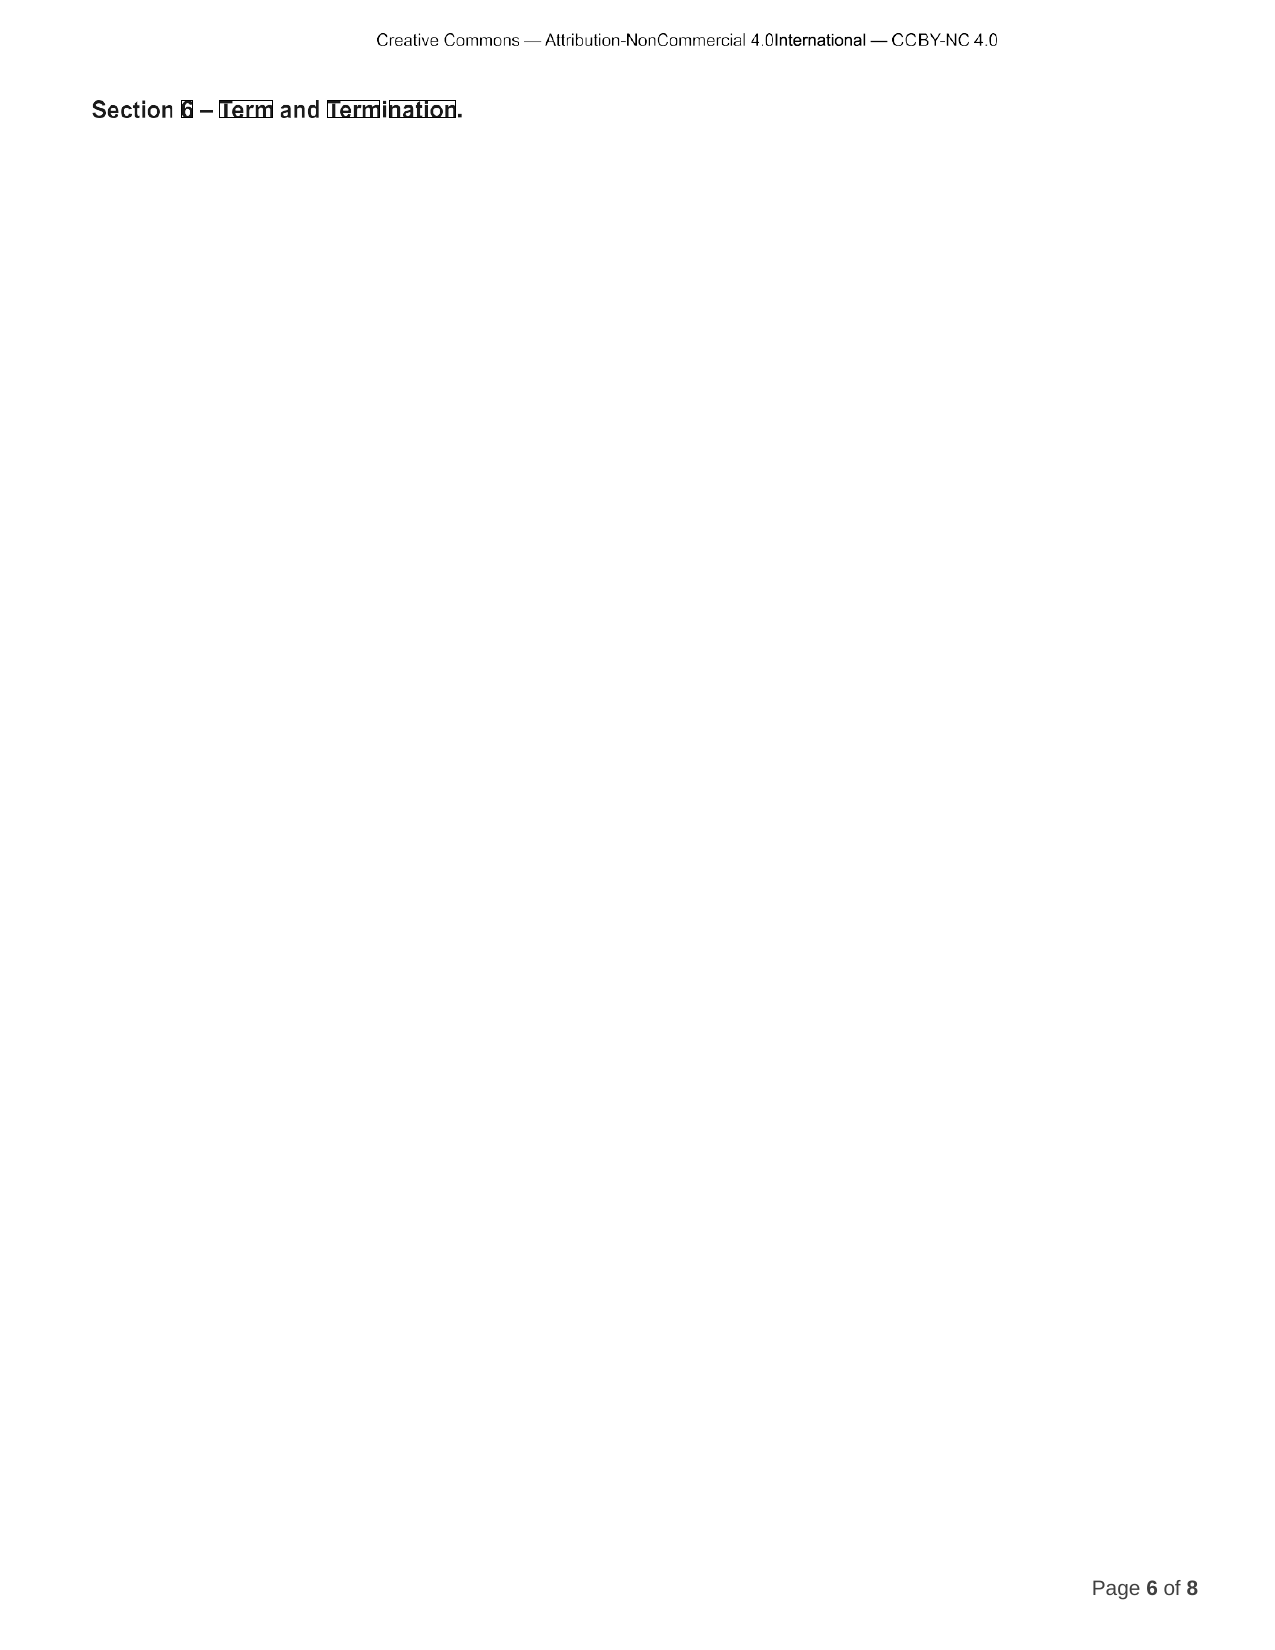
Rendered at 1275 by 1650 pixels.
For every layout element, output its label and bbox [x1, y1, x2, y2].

picture [974, 33, 997, 46]
picture [390, 101, 455, 117]
picture [524, 33, 773, 46]
picture [377, 33, 519, 46]
picture [892, 33, 916, 46]
picture [919, 33, 969, 46]
picture [92, 100, 173, 118]
picture [328, 101, 379, 117]
picture [220, 101, 272, 117]
picture [280, 100, 319, 118]
picture [182, 101, 192, 117]
